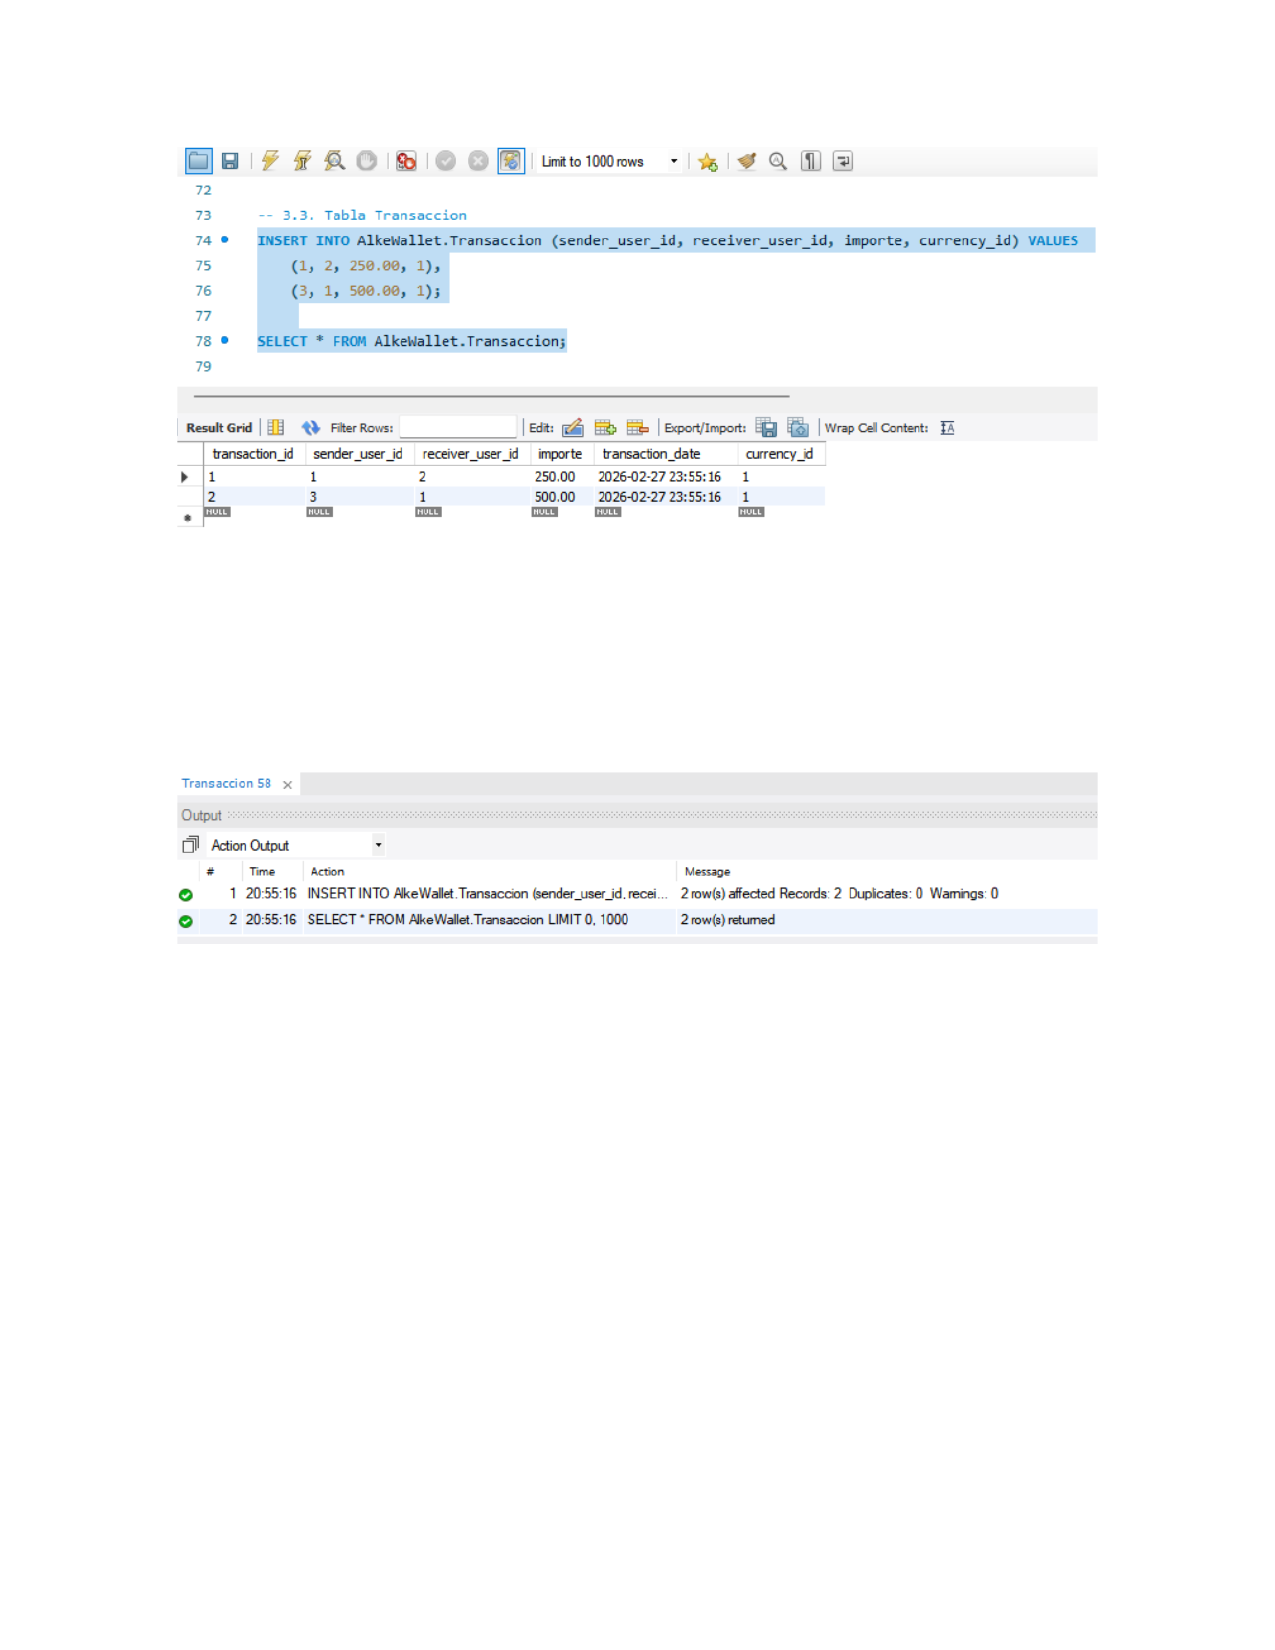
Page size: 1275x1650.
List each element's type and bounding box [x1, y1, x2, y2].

picture [177, 147, 1098, 944]
